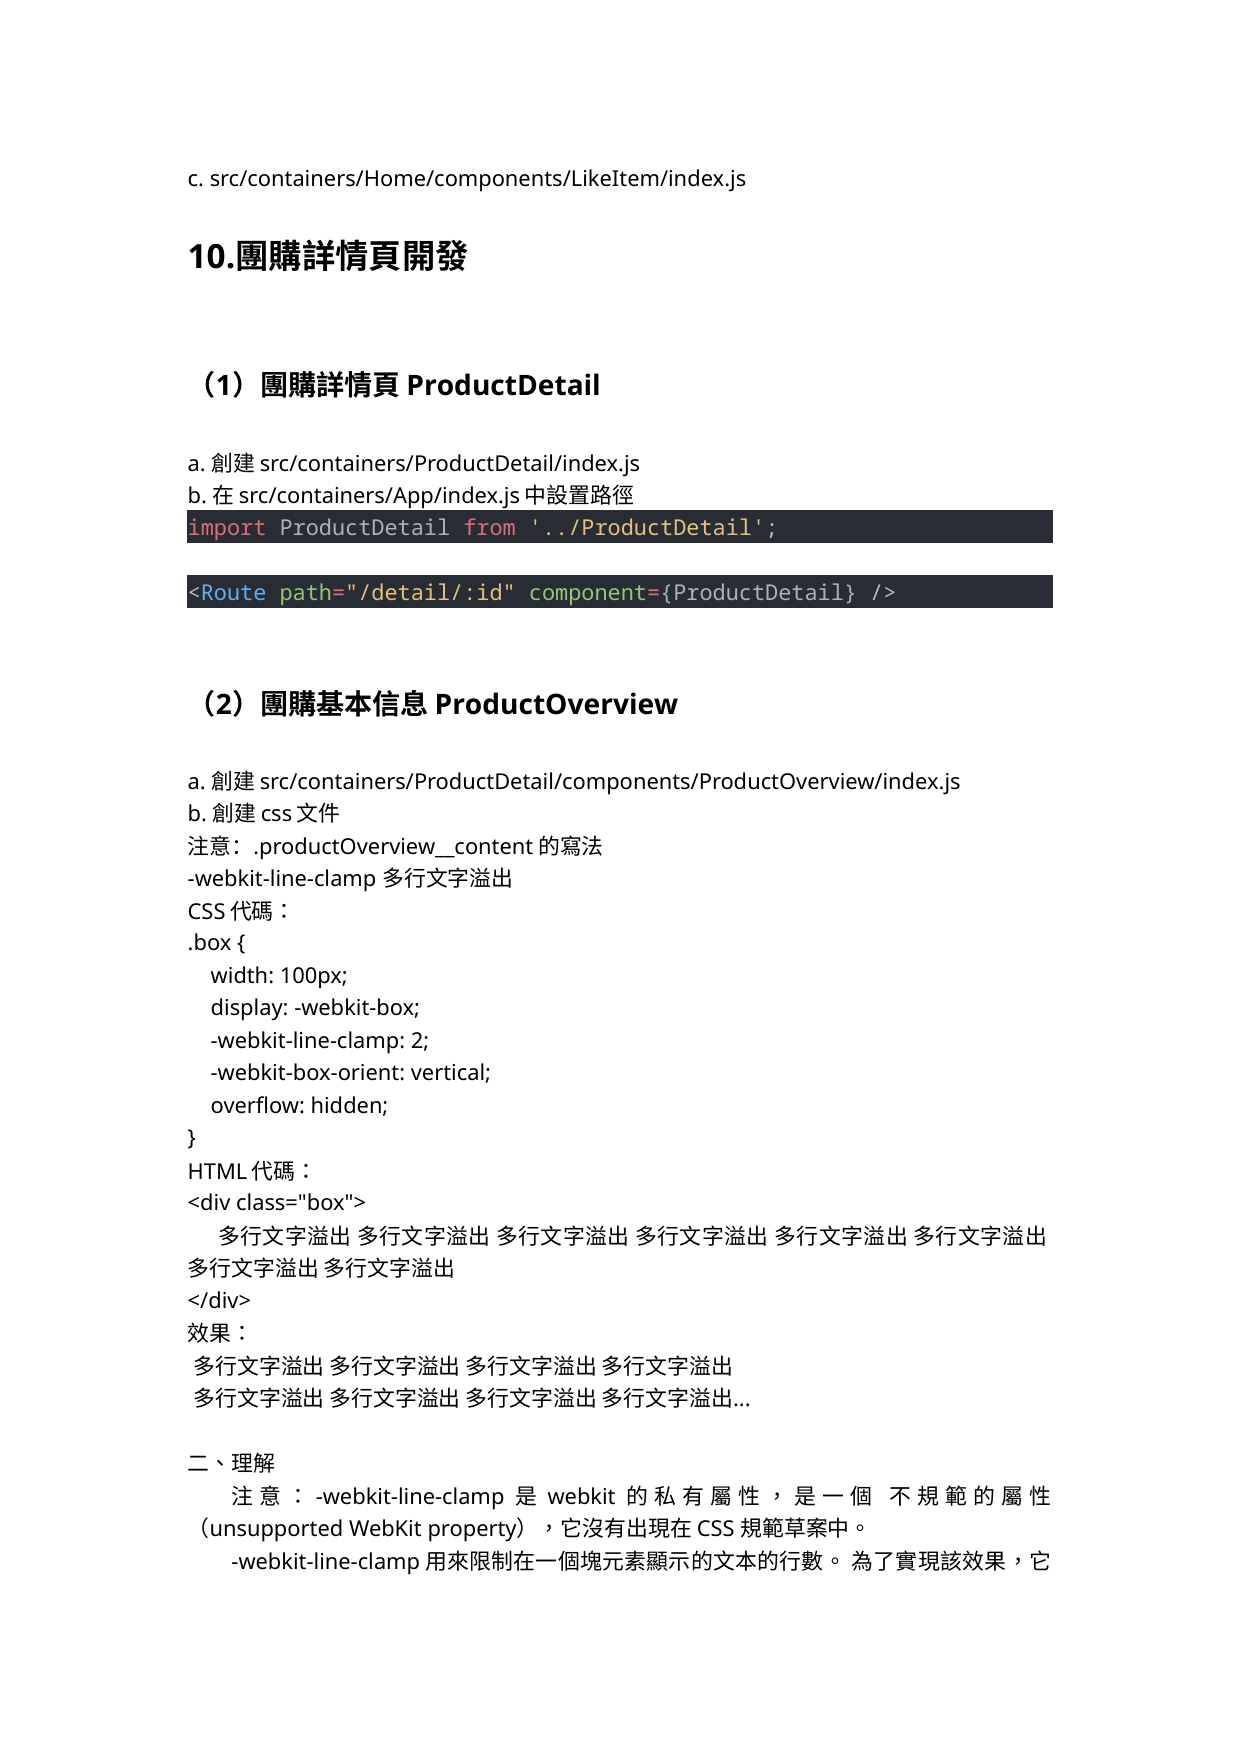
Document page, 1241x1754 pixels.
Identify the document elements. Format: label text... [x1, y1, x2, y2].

text 注意：.productOverview__content的寫法 [187, 828, 1053, 861]
text 效果： [187, 1316, 1053, 1348]
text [187, 1543, 1053, 1576]
text a. 創建src/containers/ProductDetail/index.js [187, 445, 1053, 478]
text CSS代碼： [187, 893, 1053, 926]
text 二、理解 [187, 1446, 1053, 1478]
text .box { width: 100px; display: -webkit-box; -webkit-line-clamp: 2; -webkit-box-orient: vertical; overflow: hidden; } [187, 926, 1053, 1153]
text 多行文字溢出 多行文字溢出 多行文字溢出 多行文字溢出... [187, 1381, 1053, 1413]
text HTML代碼： [187, 1153, 1053, 1186]
text b. 創建css文件 [187, 796, 1053, 828]
text 多行文字溢出 多行文字溢出 多行文字溢出 多行文字溢出 多行文字溢出 多行文字溢出 多行文字溢出 多行文字溢出 [187, 1218, 1053, 1283]
text <div class="box"> [187, 1186, 1053, 1218]
text import ProductDetail from '../ProductDetail'; [187, 510, 1053, 543]
text </div> [187, 1283, 1053, 1316]
text a. 創建src/containers/ProductDetail/components/ProductOverview/index.js [187, 763, 1053, 796]
text b. 在src/containers/App/index.js中設置路徑 [187, 478, 1053, 510]
text -webkit-line-clamp 多行文字溢出 [187, 861, 1053, 893]
text 注意：-webkit-line-clamp是webkit的私有屬性，是一個 不規範的屬性（unsupported WebKit property），它沒有出現在 CSS 規範草案中。 [187, 1478, 1053, 1543]
text <Route path="/detail/:id" component={ProductDetail} /> [187, 575, 1053, 608]
subtitle （1）團購詳情頁ProductDetail [187, 351, 1053, 416]
text 多行文字溢出 多行文字溢出 多行文字溢出 多行文字溢出 [187, 1348, 1053, 1381]
subtitle （2）團購基本信息ProductOverview [187, 669, 1053, 734]
text c. src/containers/Home/components/LikeItem/index.js [187, 162, 1053, 194]
subtitle 10.團購詳情頁開發 [187, 222, 1053, 287]
